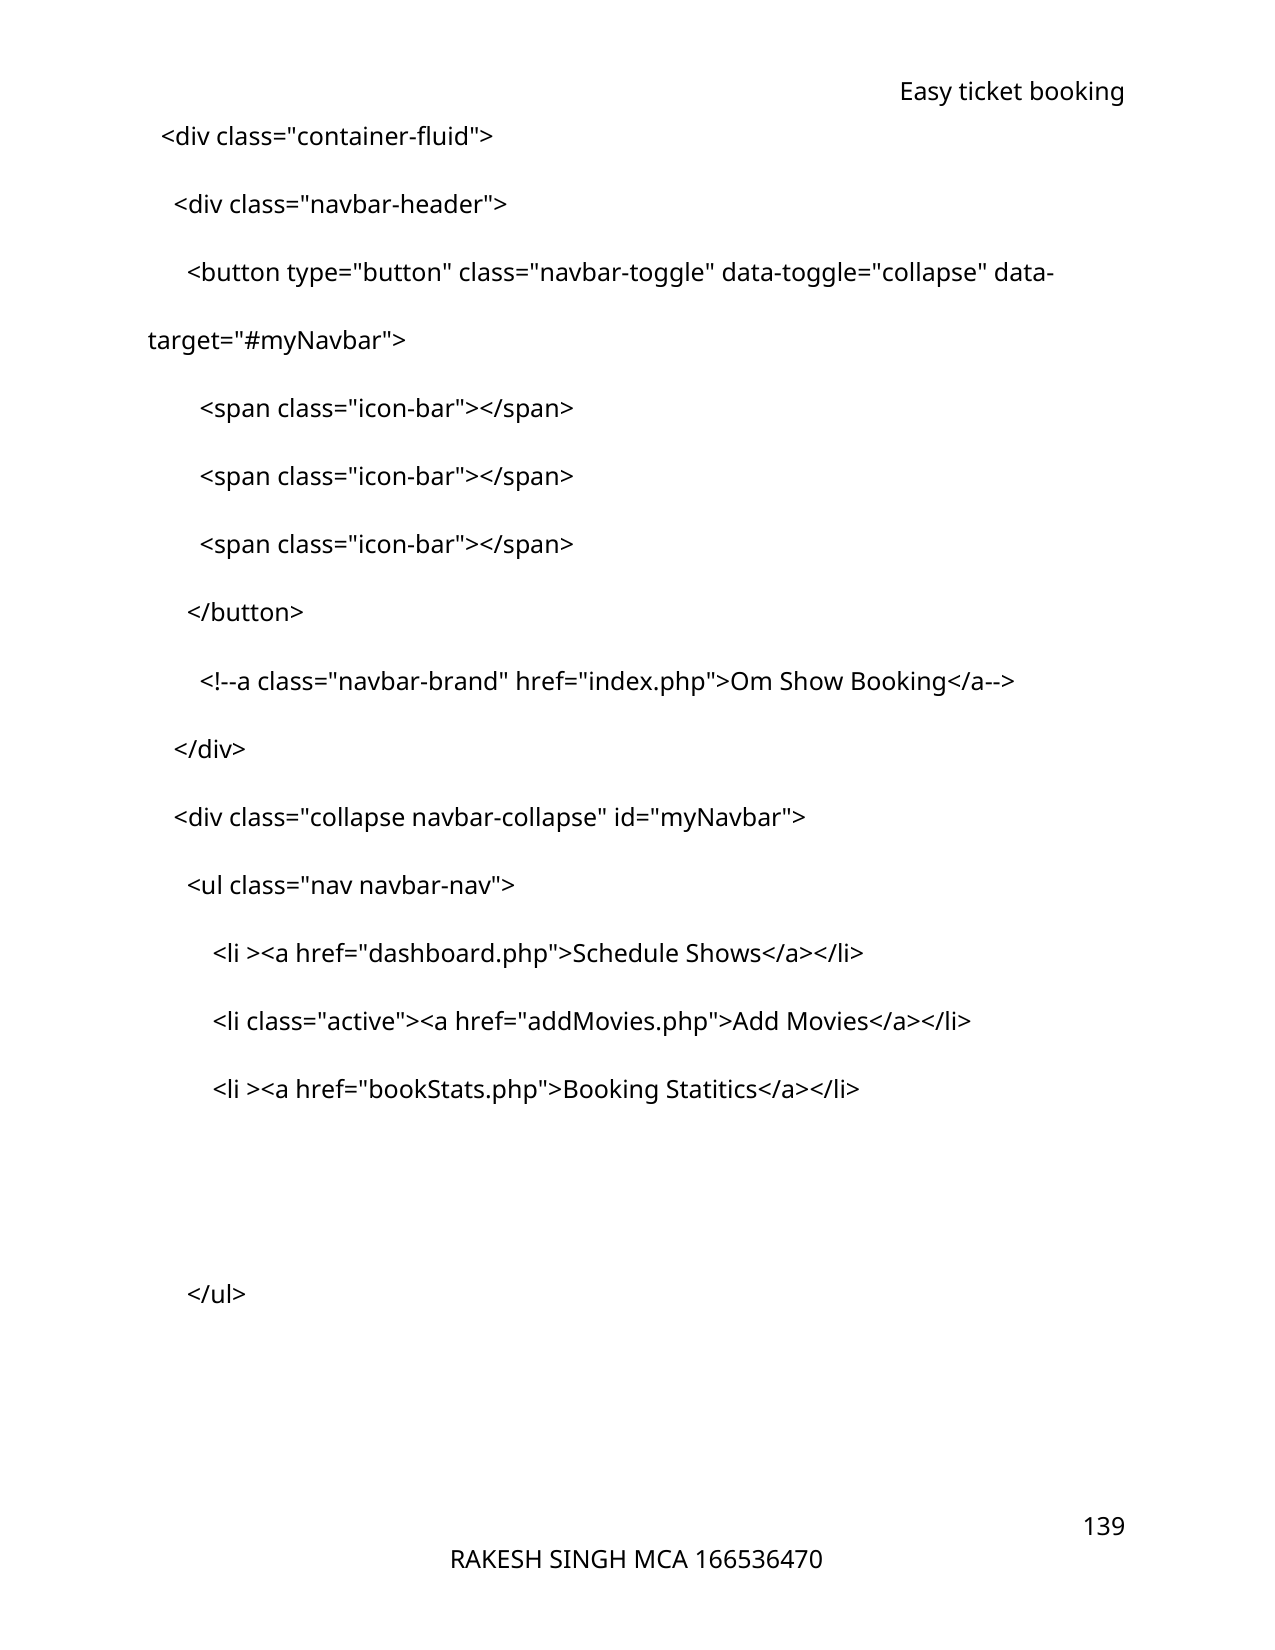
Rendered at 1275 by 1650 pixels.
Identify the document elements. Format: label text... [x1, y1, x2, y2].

text <!--a class="navbar-brand" href="index.php">Om Show Booking</a--> [148, 663, 1125, 697]
text </div> [148, 731, 1125, 765]
text <ul class="nav navbar-nav"> [148, 867, 1125, 902]
text <div class="navbar-header"> [148, 186, 1125, 220]
text <button type="button" class="navbar-toggle" data-toggle="collapse" data-target="#myNavbar"> [148, 254, 1125, 357]
text <li ><a href="bookStats.php">Booking Statitics</a></li> [148, 1072, 1125, 1106]
text <div class="collapse navbar-collapse" id="myNavbar"> [148, 799, 1125, 833]
text <span class="icon-bar"></span> [148, 391, 1125, 425]
text <div class="container-fluid"> [148, 118, 1125, 152]
text </button> [148, 595, 1125, 629]
text </ul> [148, 1276, 1125, 1310]
text <li ><a href="dashboard.php">Schedule Shows</a></li> [148, 936, 1125, 970]
text <span class="icon-bar"></span> [148, 459, 1125, 493]
text <span class="icon-bar"></span> [148, 527, 1125, 561]
text <li class="active"><a href="addMovies.php">Add Movies</a></li> [148, 1004, 1125, 1038]
